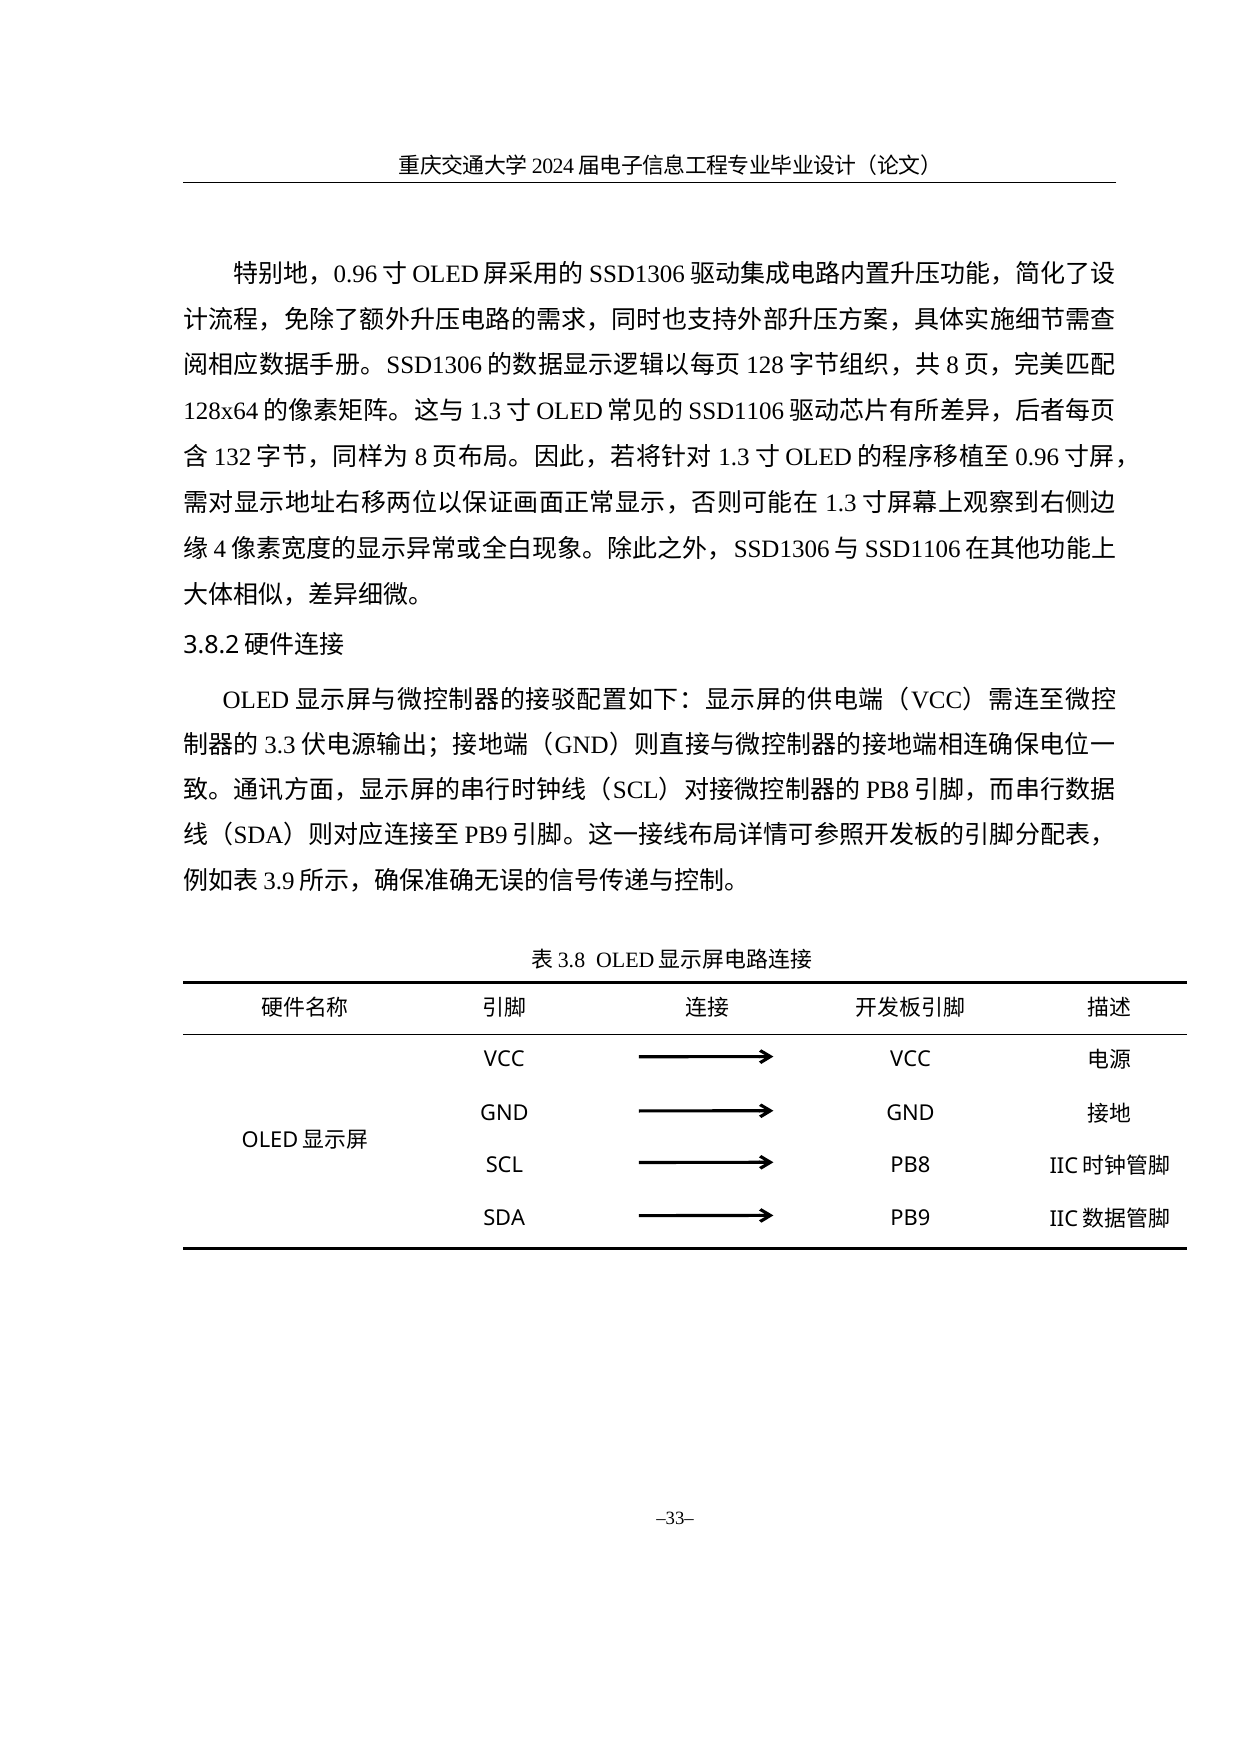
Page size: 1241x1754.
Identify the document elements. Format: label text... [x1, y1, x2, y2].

table_header 引脚 [383, 984, 582, 1034]
table_cell IIC数据管脚 [988, 1194, 1187, 1247]
table_cell 电源 [988, 1035, 1187, 1087]
table_header 描述 [988, 984, 1187, 1034]
table_cell PB9 [789, 1194, 988, 1247]
table_cell OLED显示屏 [183, 1035, 383, 1247]
table_cell [582, 1141, 789, 1194]
table_cell GND [789, 1088, 988, 1141]
table_cell 接地 [988, 1088, 1187, 1141]
subtitle 3.8.2硬件连接 [183, 625, 1116, 661]
table_cell PB8 [789, 1141, 988, 1194]
table_cell IIC时钟管脚 [988, 1141, 1187, 1194]
table_cell [582, 1088, 789, 1141]
table_cell SCL [383, 1141, 582, 1194]
table_header 硬件名称 [183, 984, 383, 1034]
table_cell GND [383, 1088, 582, 1141]
table_cell VCC [383, 1035, 582, 1087]
table_header 连接 [582, 984, 789, 1034]
table_header 开发板引脚 [789, 984, 988, 1034]
table_cell VCC [789, 1035, 988, 1087]
table_cell [582, 1194, 789, 1247]
table_cell SDA [383, 1194, 582, 1247]
text 表3. OLED显示屏电路连接 [183, 942, 1116, 973]
table_cell [582, 1035, 789, 1087]
